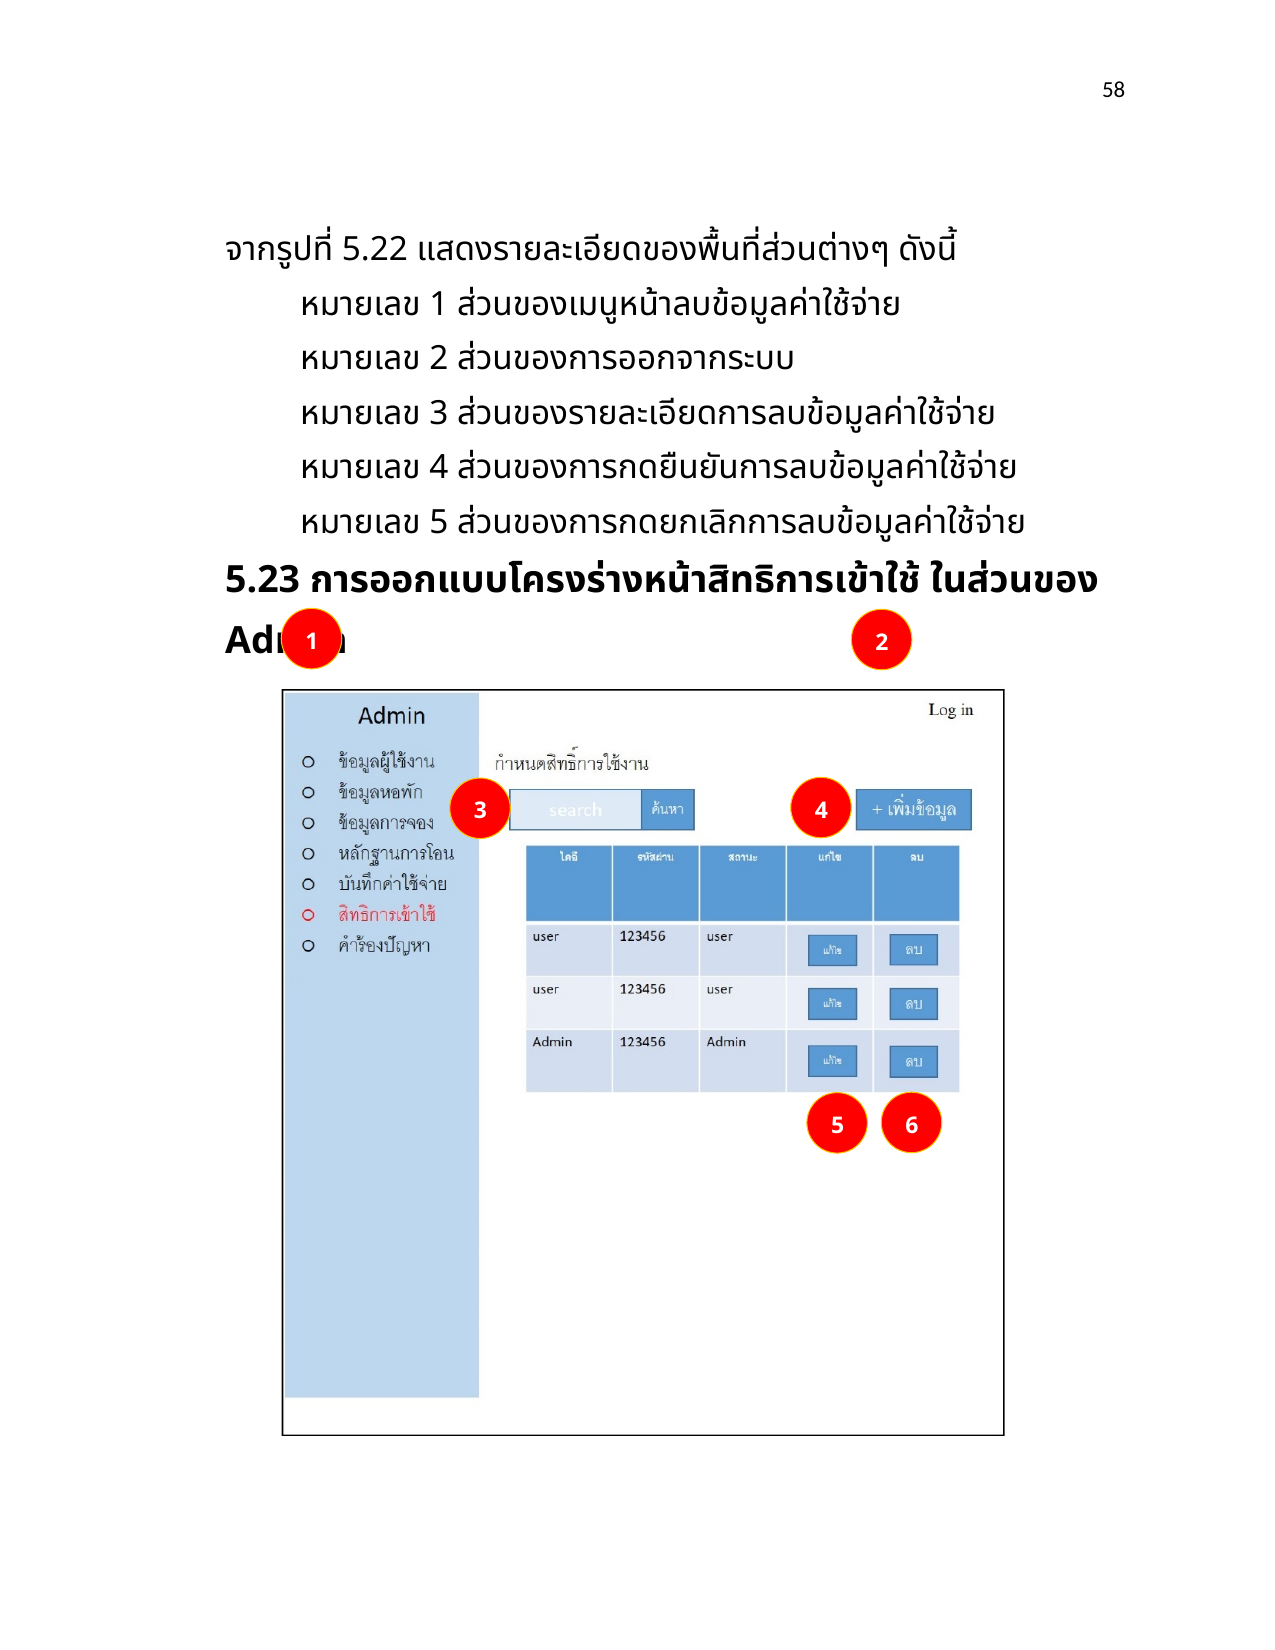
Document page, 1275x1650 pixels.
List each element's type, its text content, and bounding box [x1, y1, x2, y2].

text หมายเลข 3 ส่วนของรายละเอียดการลบข้อมูลค่าใช้จ่าย [300, 389, 1125, 439]
text หมายเลข 5 ส่วนของการกดยกเลิกการลบข้อมูลค่าใช้จ่าย [300, 498, 1125, 548]
text หมายเลข 1 ส่วนของเมนูหน้าลบข้อมูลค่าใช้จ่าย [225, 279, 1125, 330]
text 5.23 การออกแบบโครงร่างหน้าสิทธิการเข้าใช้ ในส่วนของ Admin [225, 552, 1125, 664]
text หมายเลข 4 ส่วนของการกดยืนยันการลบข้อมูลค่าใช้จ่าย [300, 443, 1125, 494]
text จากรูปที่ 5.22 แสดงรายละเอียดของพื้นที่ส่วนต่างๆ ดังนี้ [225, 225, 1125, 276]
picture [281, 685, 1069, 1436]
text หมายเลข 2 ส่วนของการออกจากระบบ [300, 334, 1125, 385]
